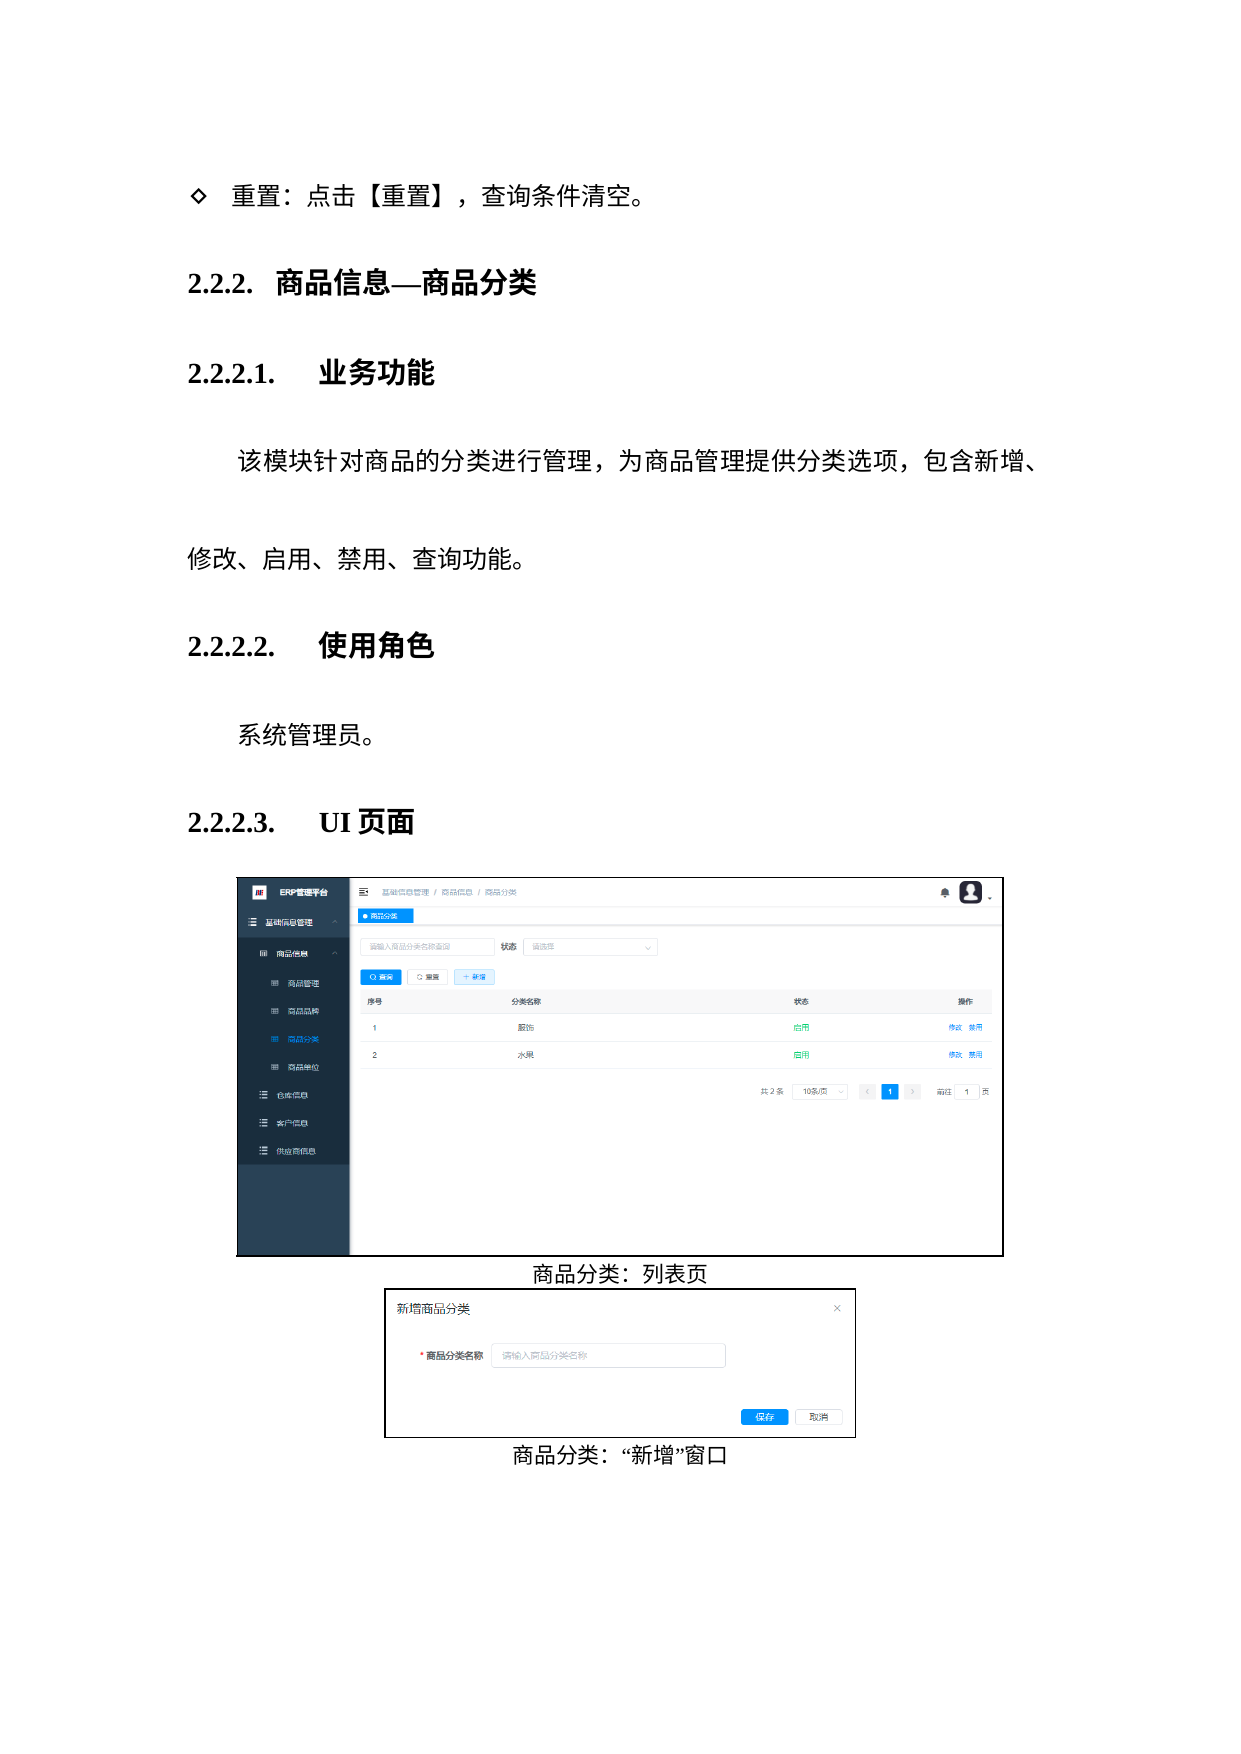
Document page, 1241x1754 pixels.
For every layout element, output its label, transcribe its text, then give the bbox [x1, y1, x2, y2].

text 商品分类：列表页 [187, 1257, 1053, 1288]
text 商品分类：“新增”窗口 [187, 1438, 1053, 1470]
text 系统管理员。 [187, 701, 1053, 766]
subtitle 业务功能 [187, 338, 1053, 403]
subtitle 商品信息—商品分类 [187, 248, 1053, 313]
picture [238, 878, 1002, 1255]
subtitle UI页面 [187, 787, 1053, 852]
subtitle 使用角色 [187, 611, 1053, 676]
list 重置：点击【重置】，查询条件清空。 [187, 162, 1053, 227]
text 该模块针对商品的分类进行管理，为商品管理提供分类选项，包含新增、修改、启用、禁用、查询功能。 [187, 427, 1053, 590]
picture [386, 1290, 855, 1437]
